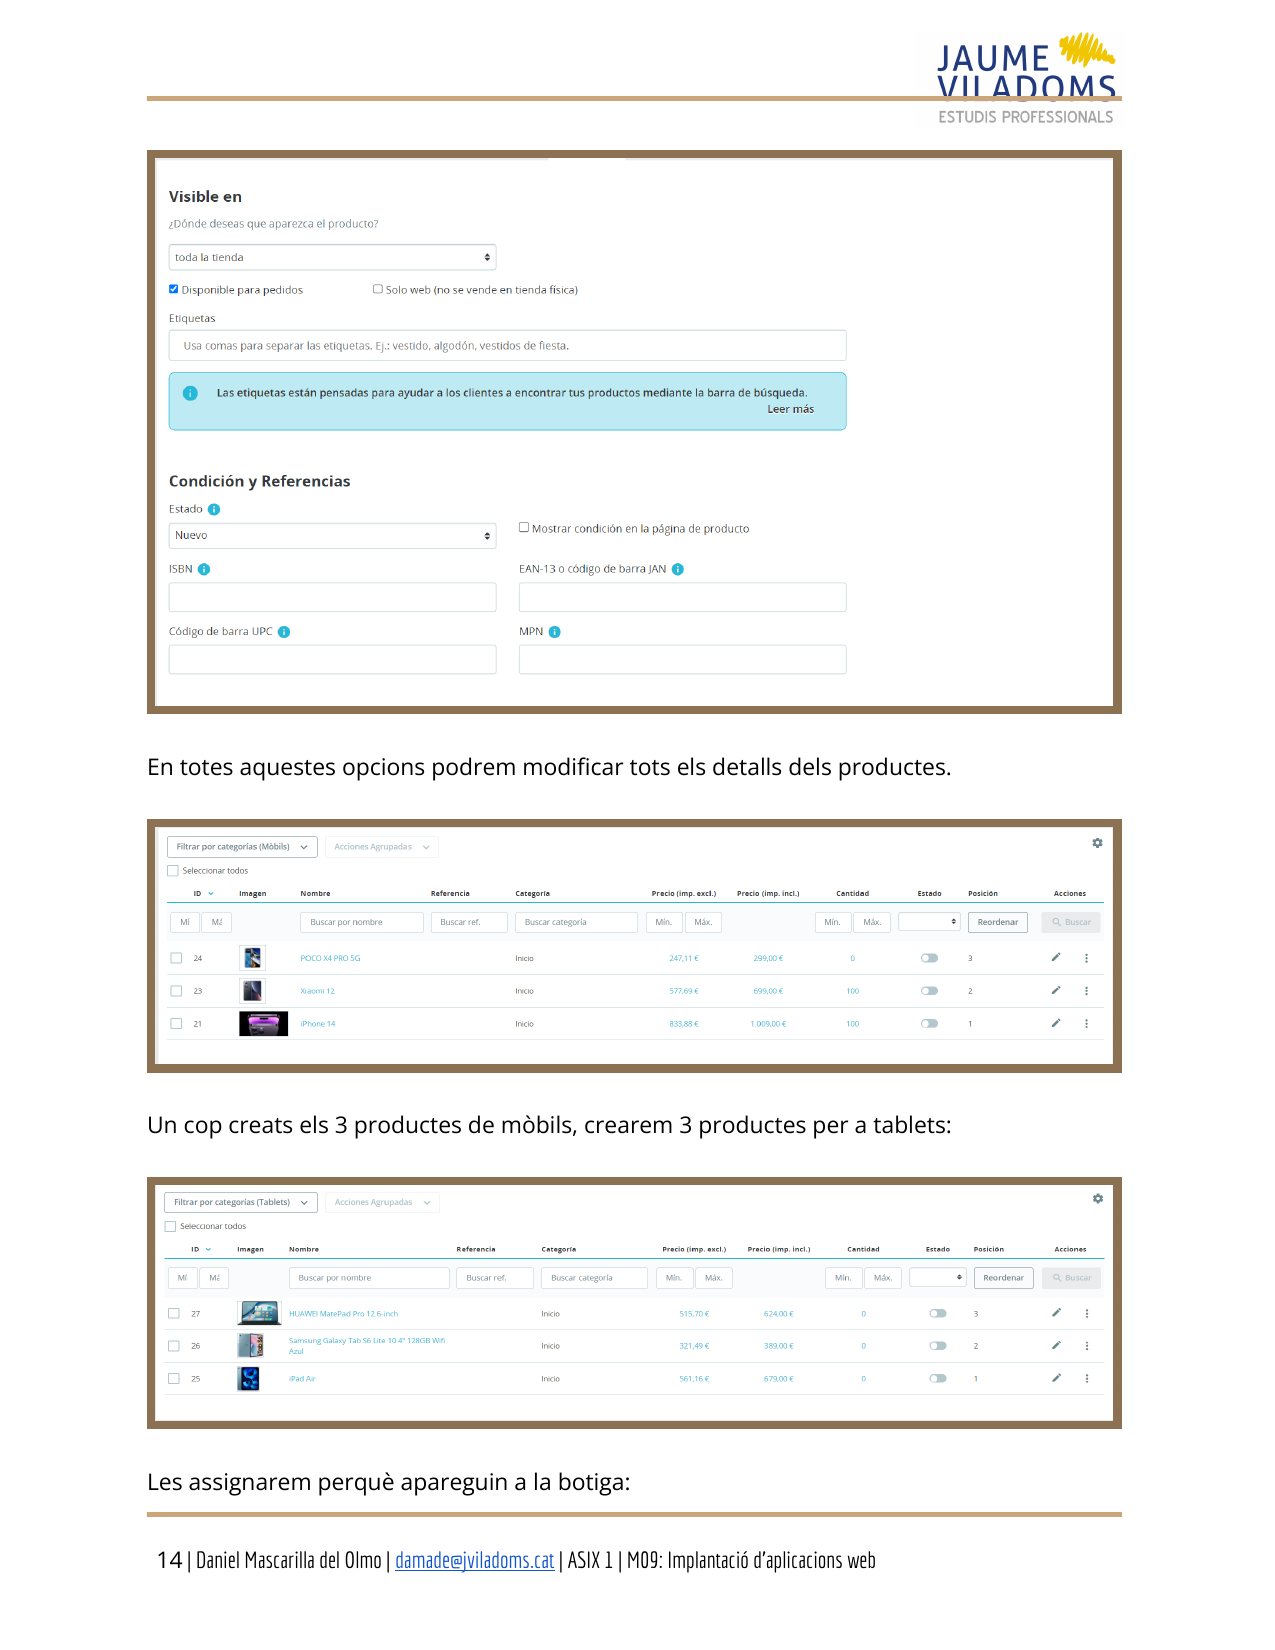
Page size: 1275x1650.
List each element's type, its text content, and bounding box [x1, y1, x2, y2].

picture [146, 1512, 1122, 1517]
picture [146, 32, 1125, 128]
text Les assignarem perquè apareguin a la botiga: [147, 1466, 1125, 1497]
picture [155, 158, 1113, 706]
text En totes aquestes opcions podrem modificar tots els detalls dels productes. [147, 751, 1125, 782]
picture [155, 1185, 1113, 1421]
text Un cop creats els 3 productes de mòbils, crearem 3 productes per a tablets: [147, 1109, 1125, 1141]
picture [155, 827, 1113, 1064]
